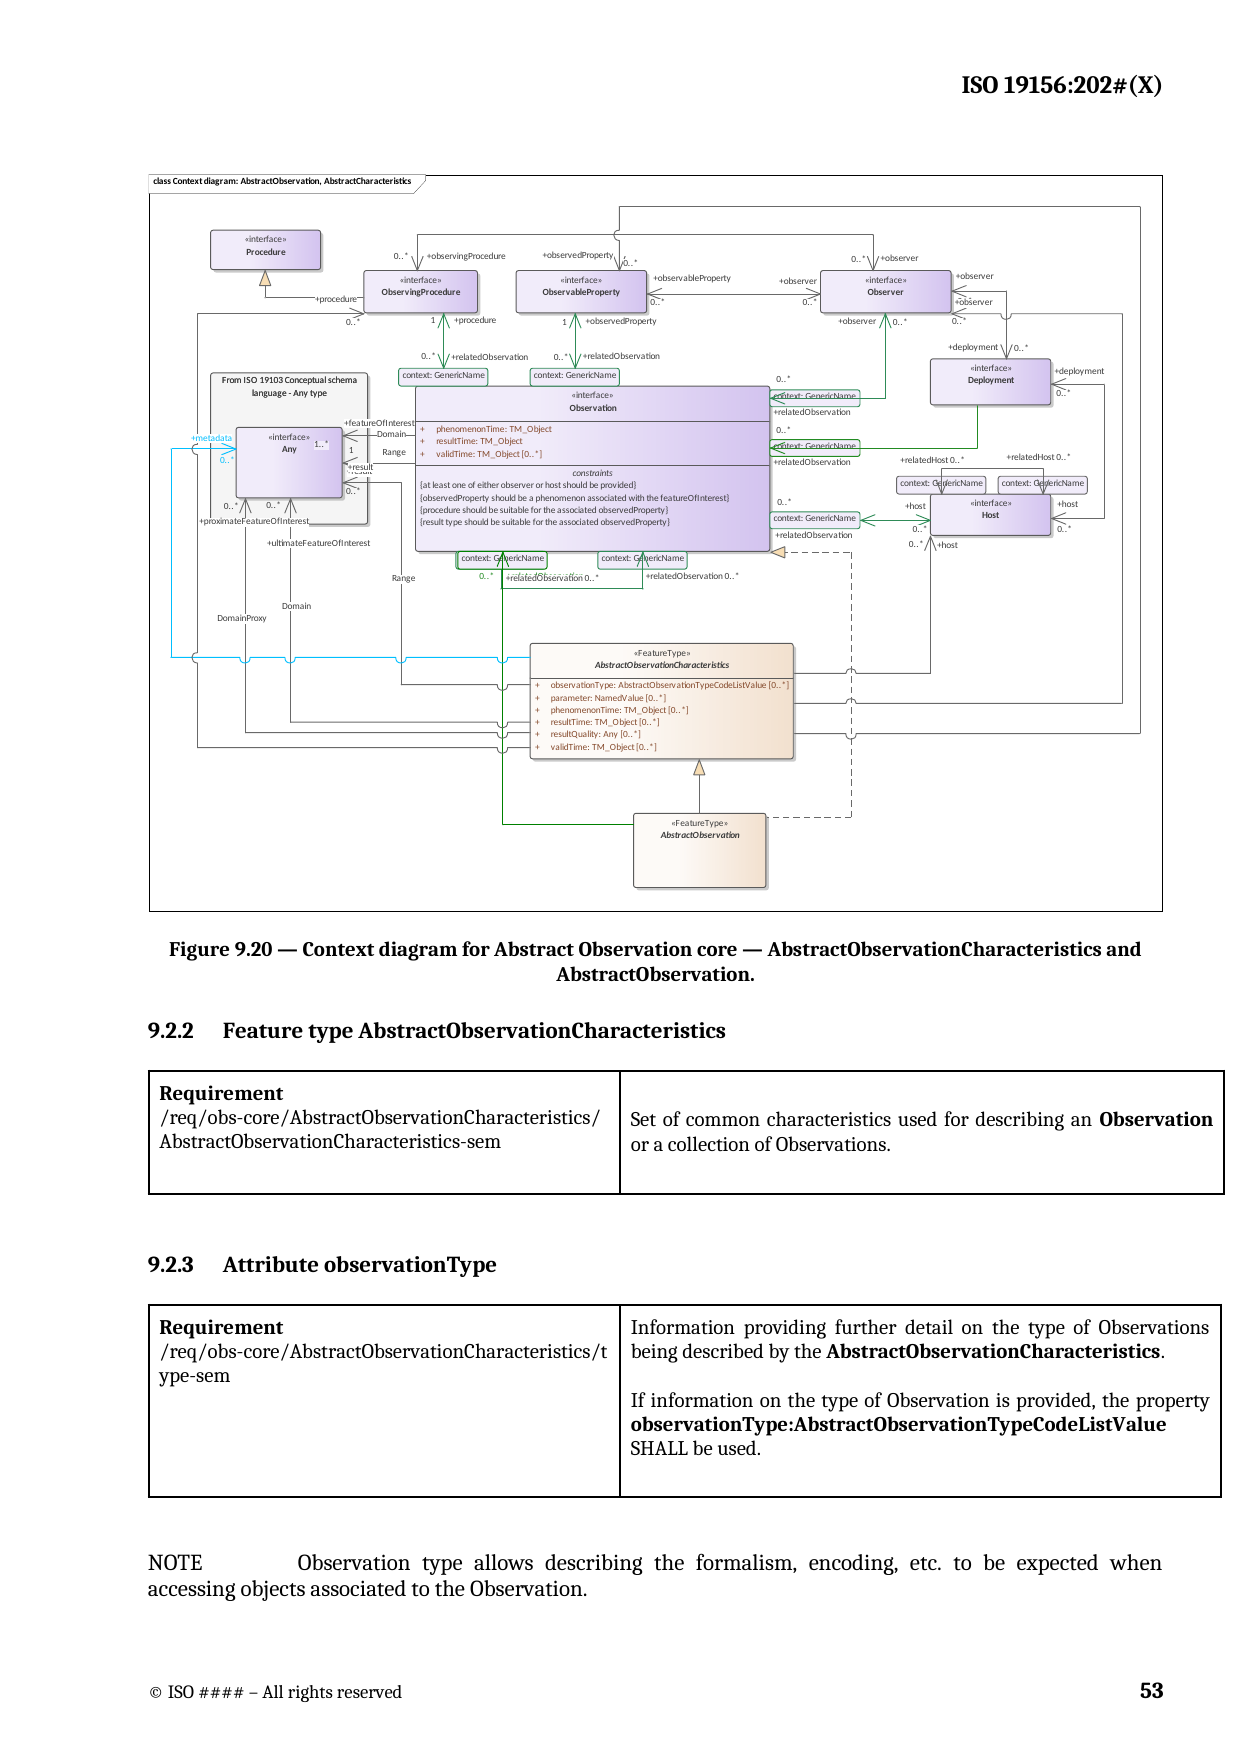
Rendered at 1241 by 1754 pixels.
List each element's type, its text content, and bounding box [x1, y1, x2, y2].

table_header Requirement /req/obs-core/AbstractObservationCharacteristics/AbstractObservationCharacteristics-sem [150, 1072, 619, 1192]
text NOTE Observation type allows describing the formalism, encoding, etc. to be expected when accessing objects associated to the Observation. [148, 1549, 1163, 1602]
table_header Set of common characteristics used for describing an Observation or a collection of Observations. [621, 1072, 1223, 1192]
table_header Information providing further detail on the type of Observations being described by the AbstractObservationCharacteristics. If information on the type of Observation is provided, the property observationType:AbstractObservationTypeCodeListValue SHALL be used. [621, 1306, 1220, 1496]
subtitle Attribute observationType [148, 1252, 1163, 1278]
table_header Requirement /req/obs-core/AbstractObservationCharacteristics/type-sem [150, 1306, 619, 1496]
subtitle Feature type AbstractObservationCharacteristics [148, 1018, 1163, 1044]
